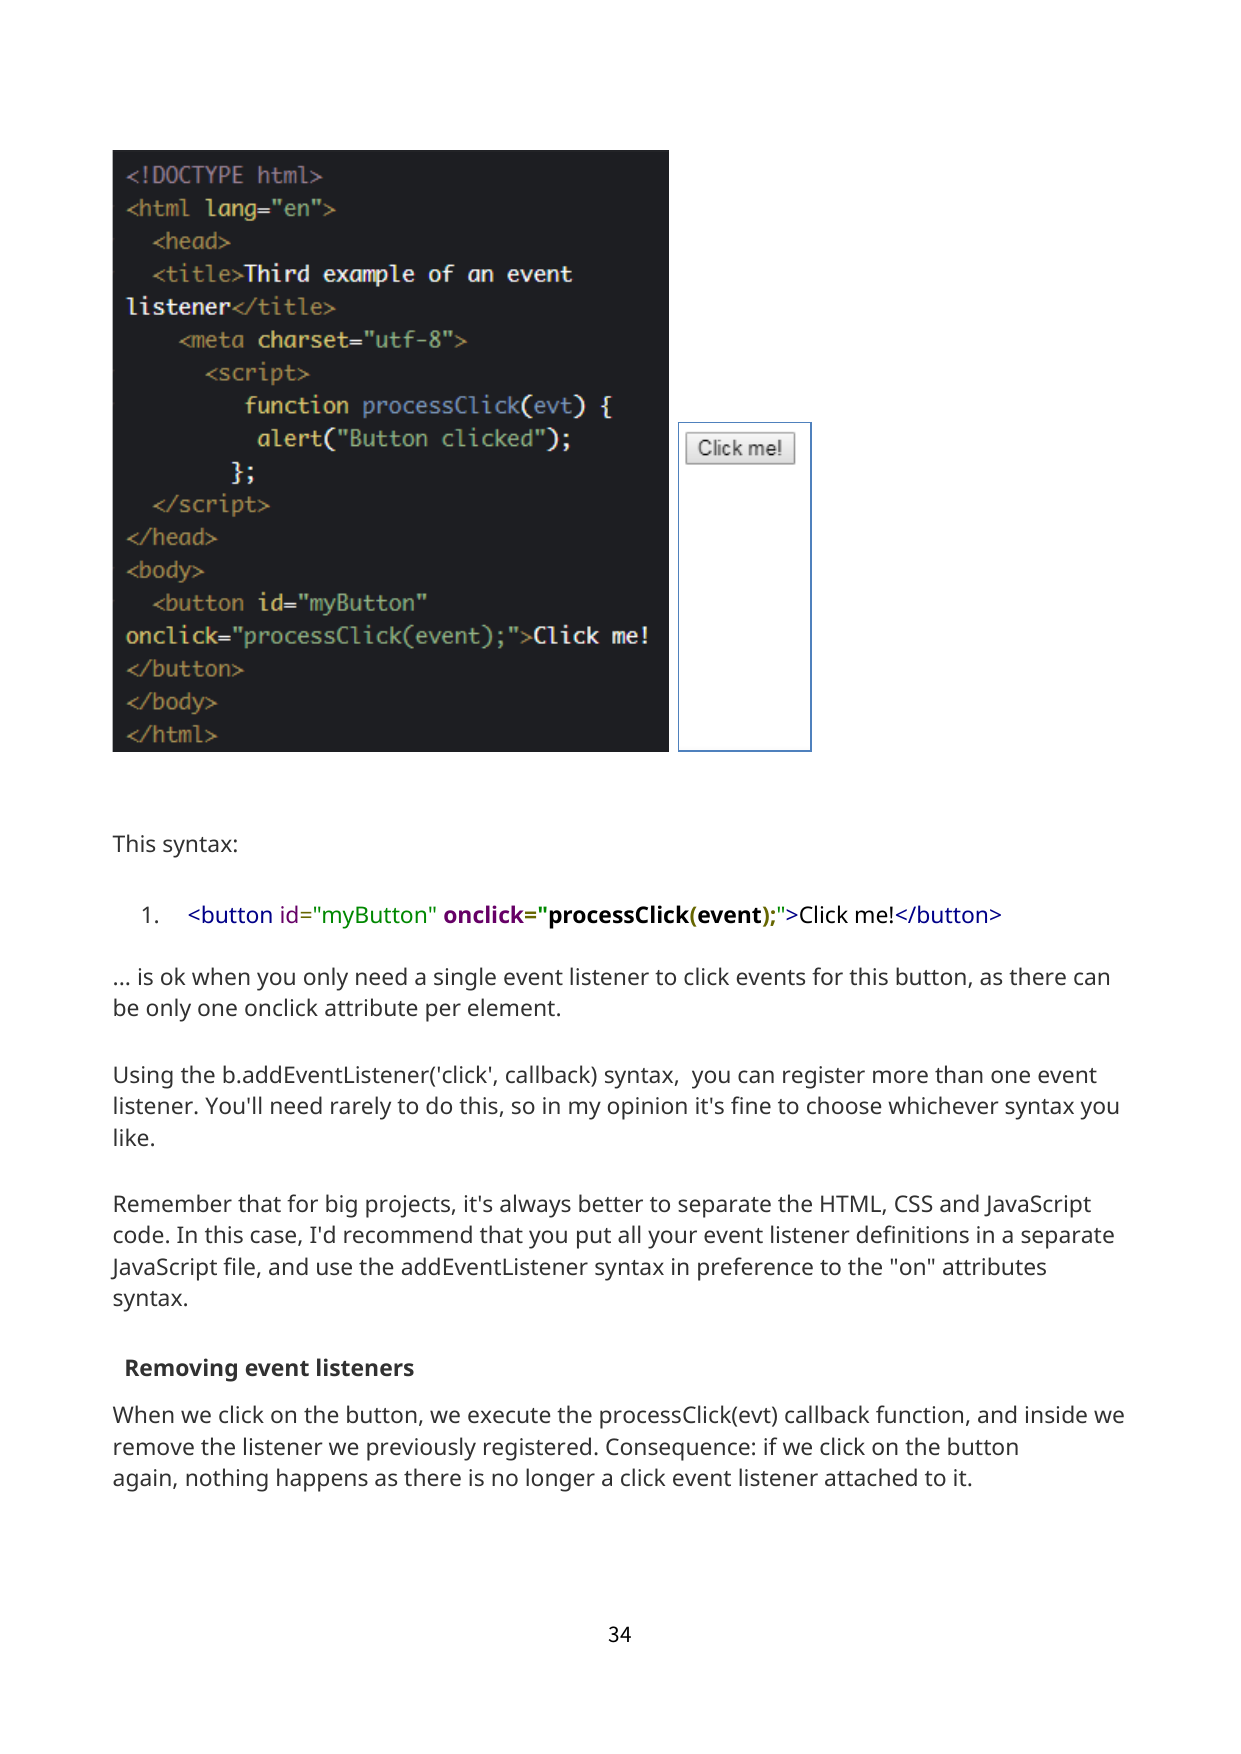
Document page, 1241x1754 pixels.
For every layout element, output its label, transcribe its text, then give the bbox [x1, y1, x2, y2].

list <button id="myButton" onclick="processClick(event);">Click me!</button> [150, 895, 1128, 930]
text When we click on the button, we execute the processClick(evt) callback function, and inside we remove the listener we previously registered. Consequence: if we click on the button again, nothing happens as there is no longer a click event listener attached to it. [112, 1399, 1128, 1493]
text This syntax: [112, 828, 1128, 859]
picture [679, 423, 810, 750]
text ... is ok when you only need a single event listener to click events for this button, as there can be only one onclick attribute per element. [112, 961, 1128, 1024]
subtitle Removing event listeners [124, 1349, 1128, 1384]
text Using the b.addEventListener('click', callback) syntax, you can register more than one event listener. You'll need rarely to do this, so in my opinion it's fine to choose whichever syntax you like. [112, 1059, 1128, 1153]
text Remember that for big projects, it's always better to separate the HTML, CSS and JavaScript code. In this case, I'd recommend that you put all your event listener definitions in a separate JavaScript file, and use the addEventListener syntax in preference to the "on" attributes syntax. [112, 1188, 1128, 1313]
picture [112, 150, 669, 752]
